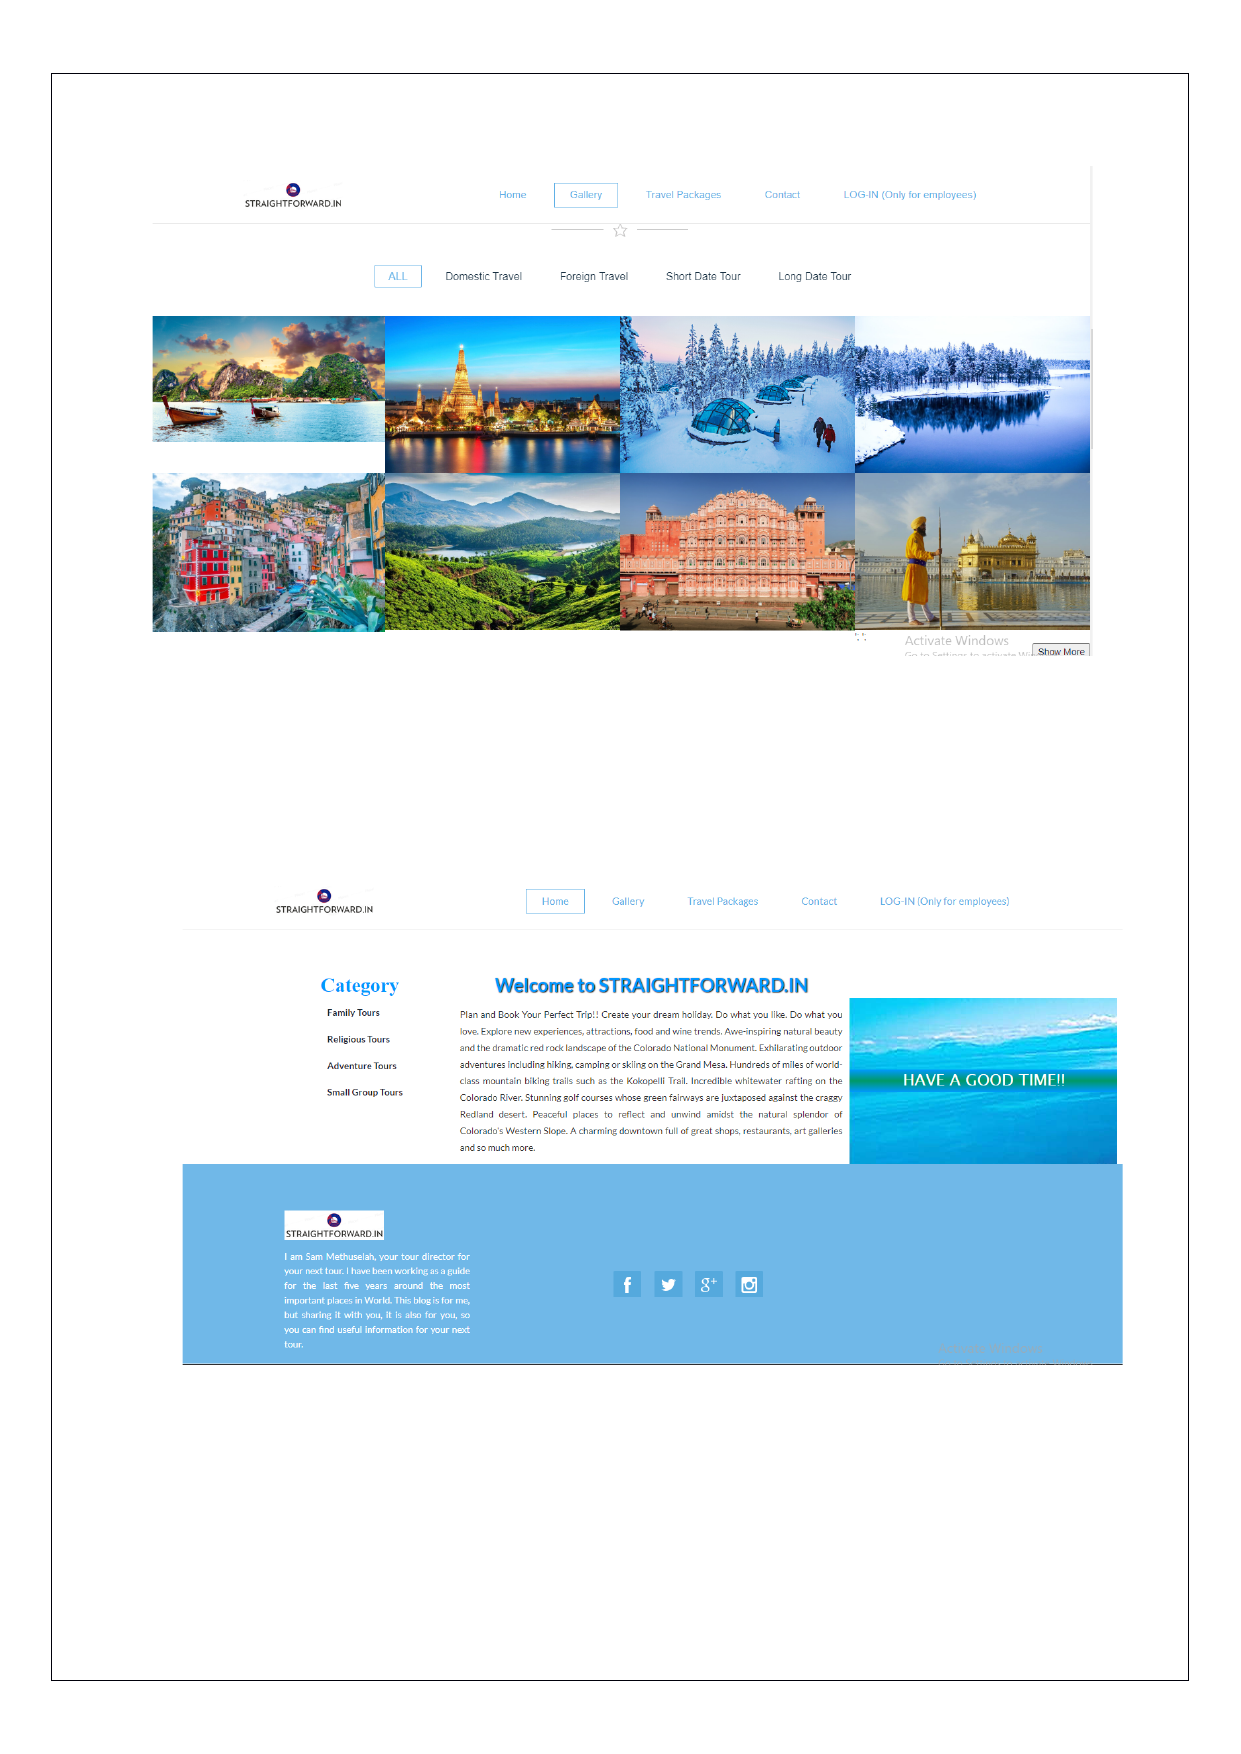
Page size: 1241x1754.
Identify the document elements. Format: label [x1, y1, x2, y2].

picture [152, 166, 1093, 656]
picture [182, 873, 1123, 1365]
